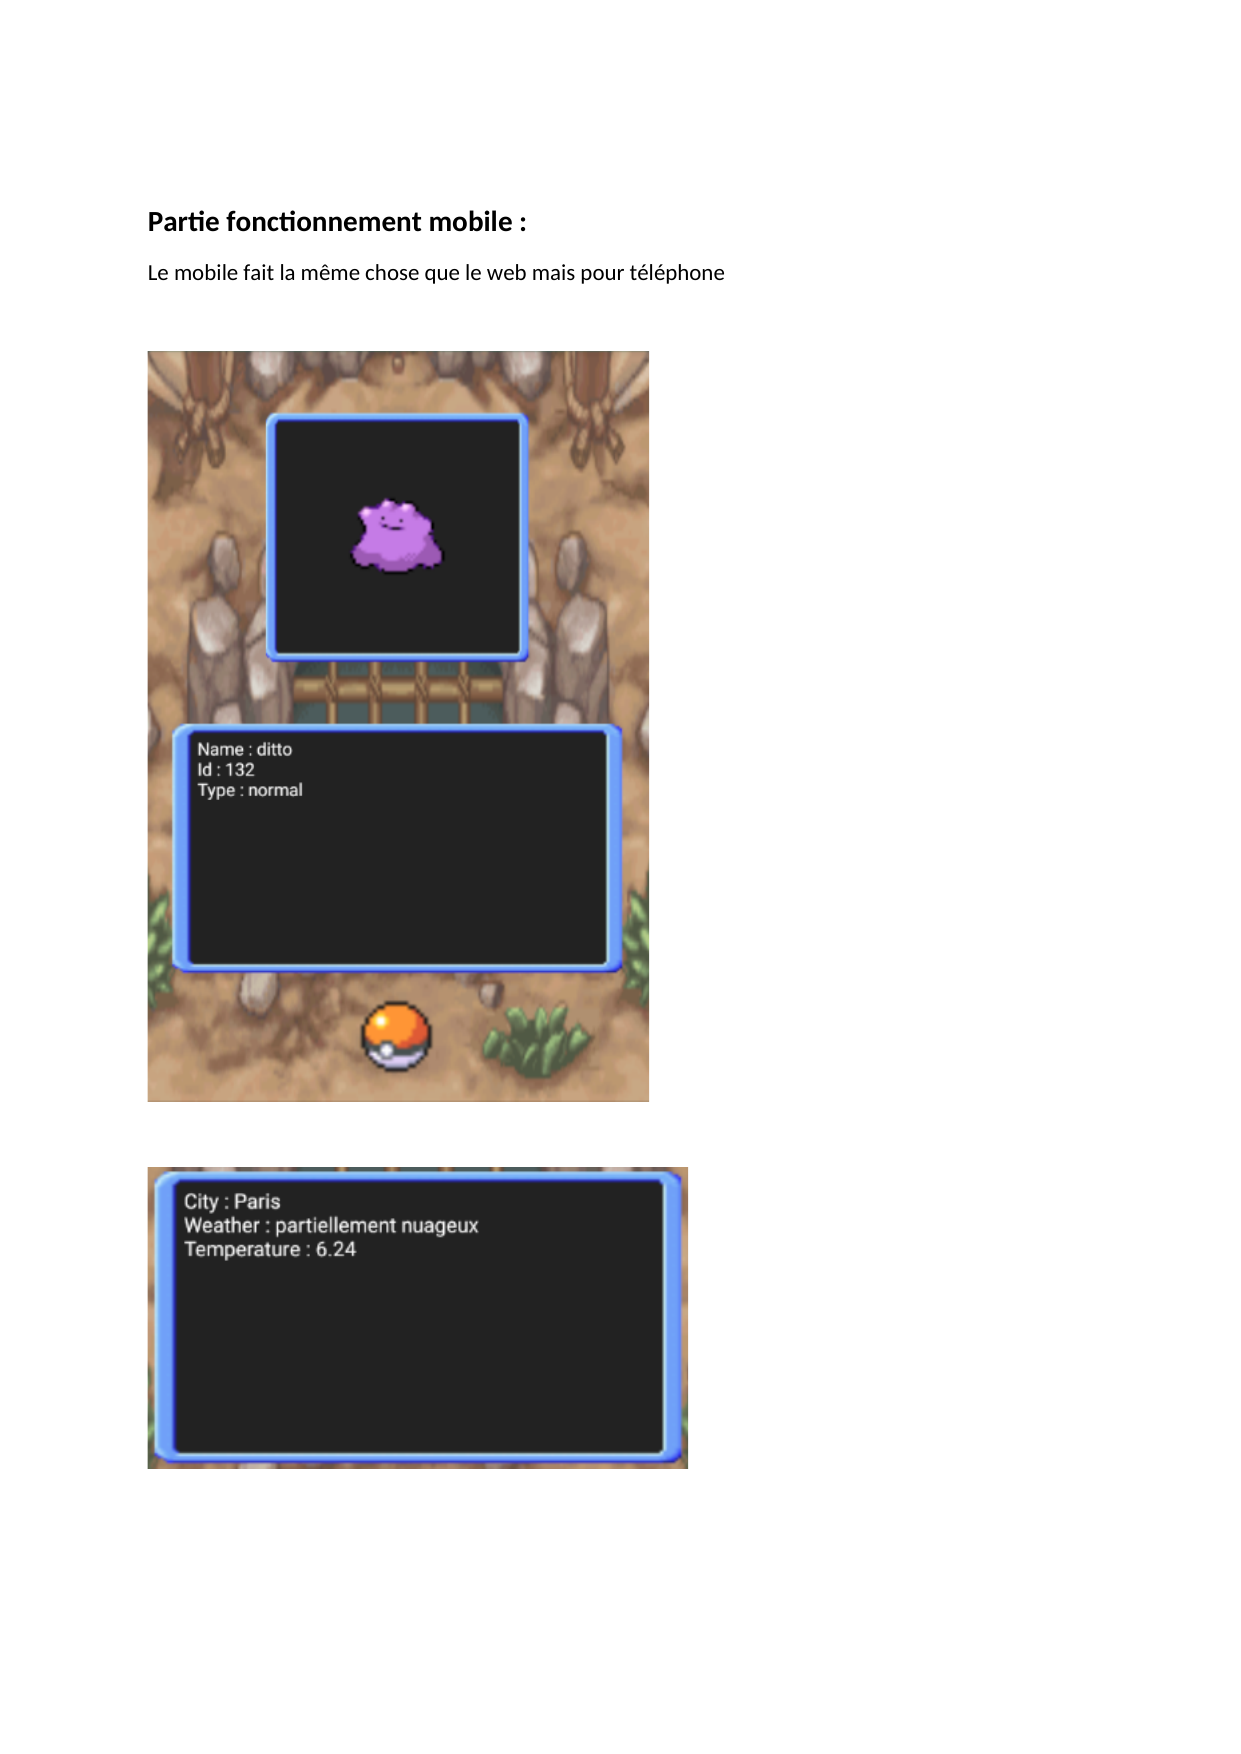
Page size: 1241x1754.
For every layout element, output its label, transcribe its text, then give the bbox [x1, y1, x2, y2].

text Le mobile fait la même chose que le web mais pour téléphone [148, 258, 1093, 286]
picture [147, 1167, 689, 1469]
text Partie fonctionnement mobile : [148, 203, 1093, 238]
picture [147, 351, 650, 1102]
